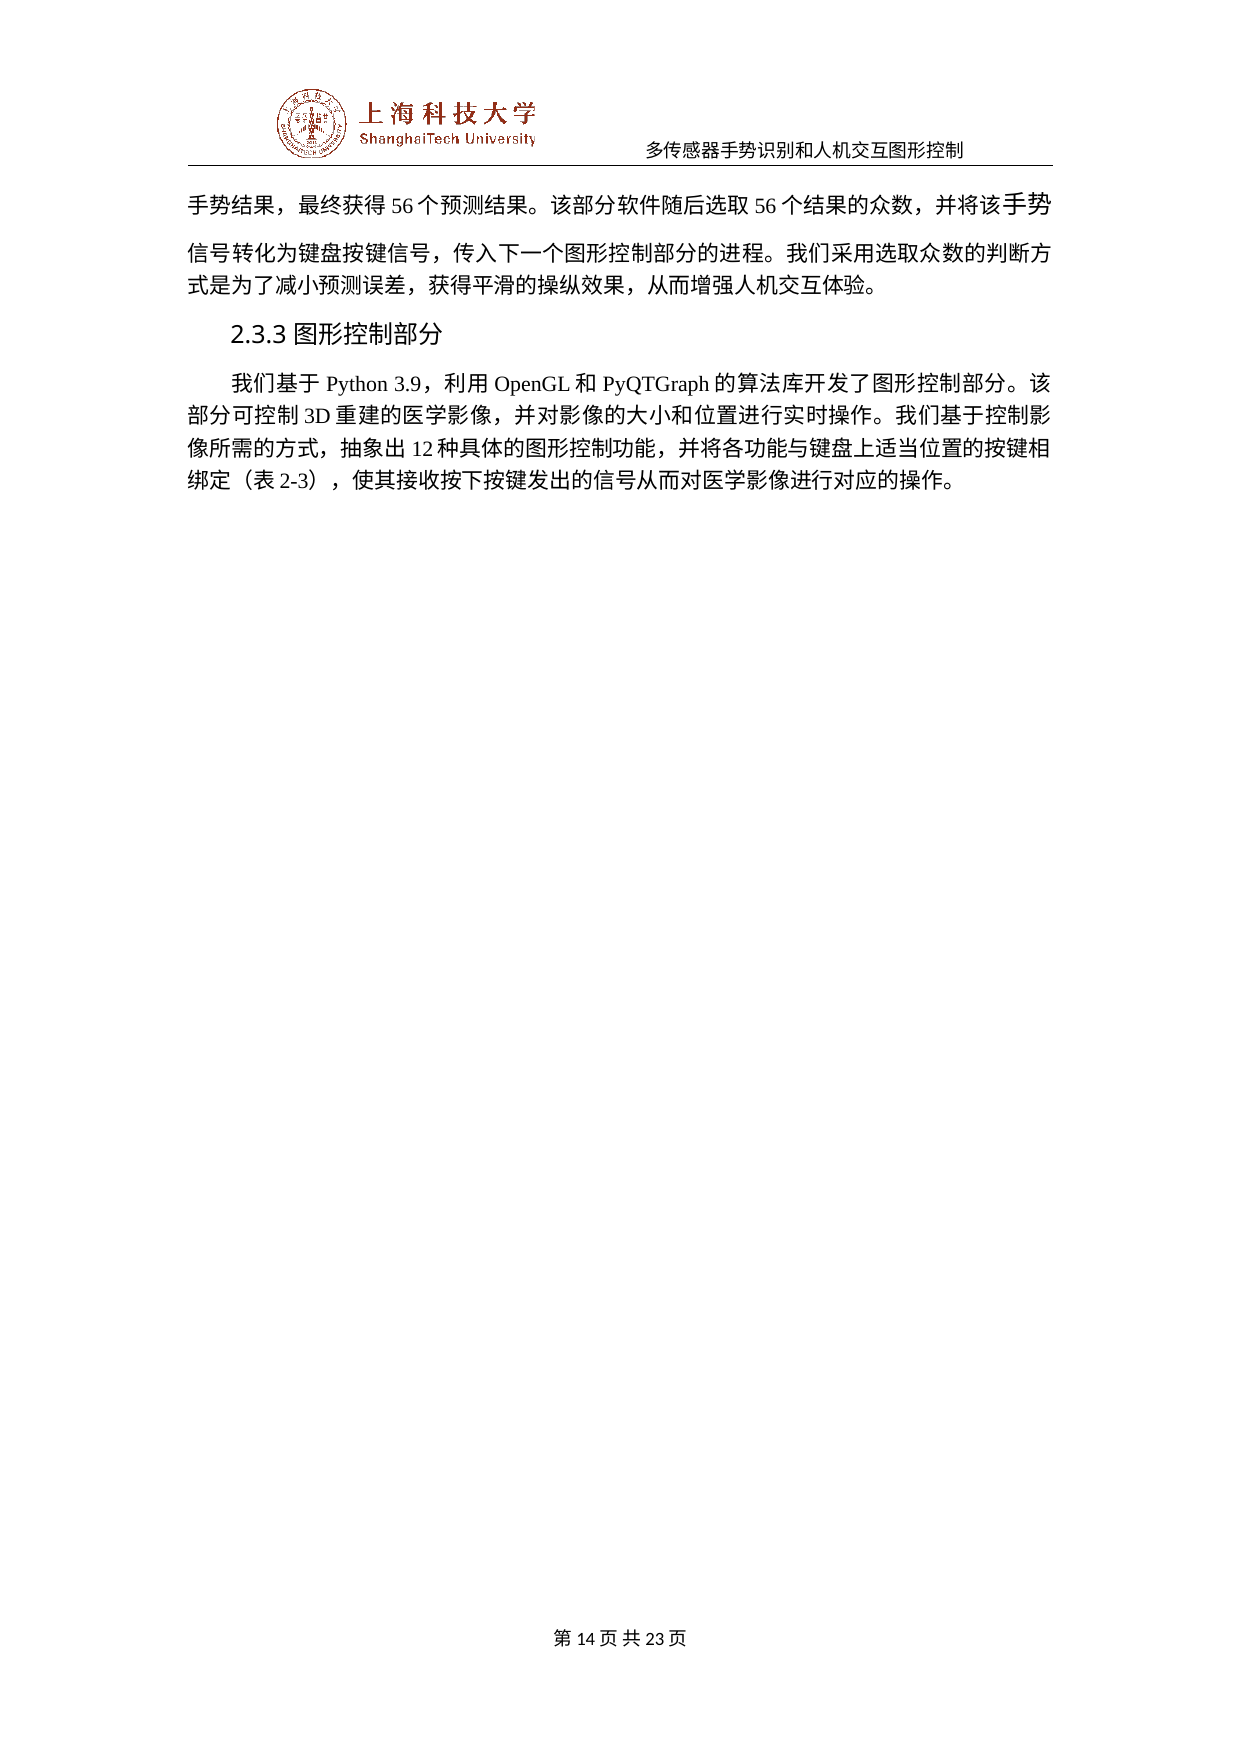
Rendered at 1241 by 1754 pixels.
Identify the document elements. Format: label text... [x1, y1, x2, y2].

text 2.3.3 图形控制部分 [187, 300, 1050, 365]
text 我们基于Python 3.9，利用OpenGL和PyQTGraph的算法库开发了图形控制部分。该部分可控制3D重建的医学影像，并对影像的大小和位置进行实时操作。我们基于控制影像所需的方式，抽象出12种具体的图形控制功能，并将各功能与键盘上适当位置的按键相绑定（表2-3），使其接收按下按键发出的信号从而对医学影像进行对应的操作。 [187, 365, 1053, 495]
picture [276, 88, 535, 158]
